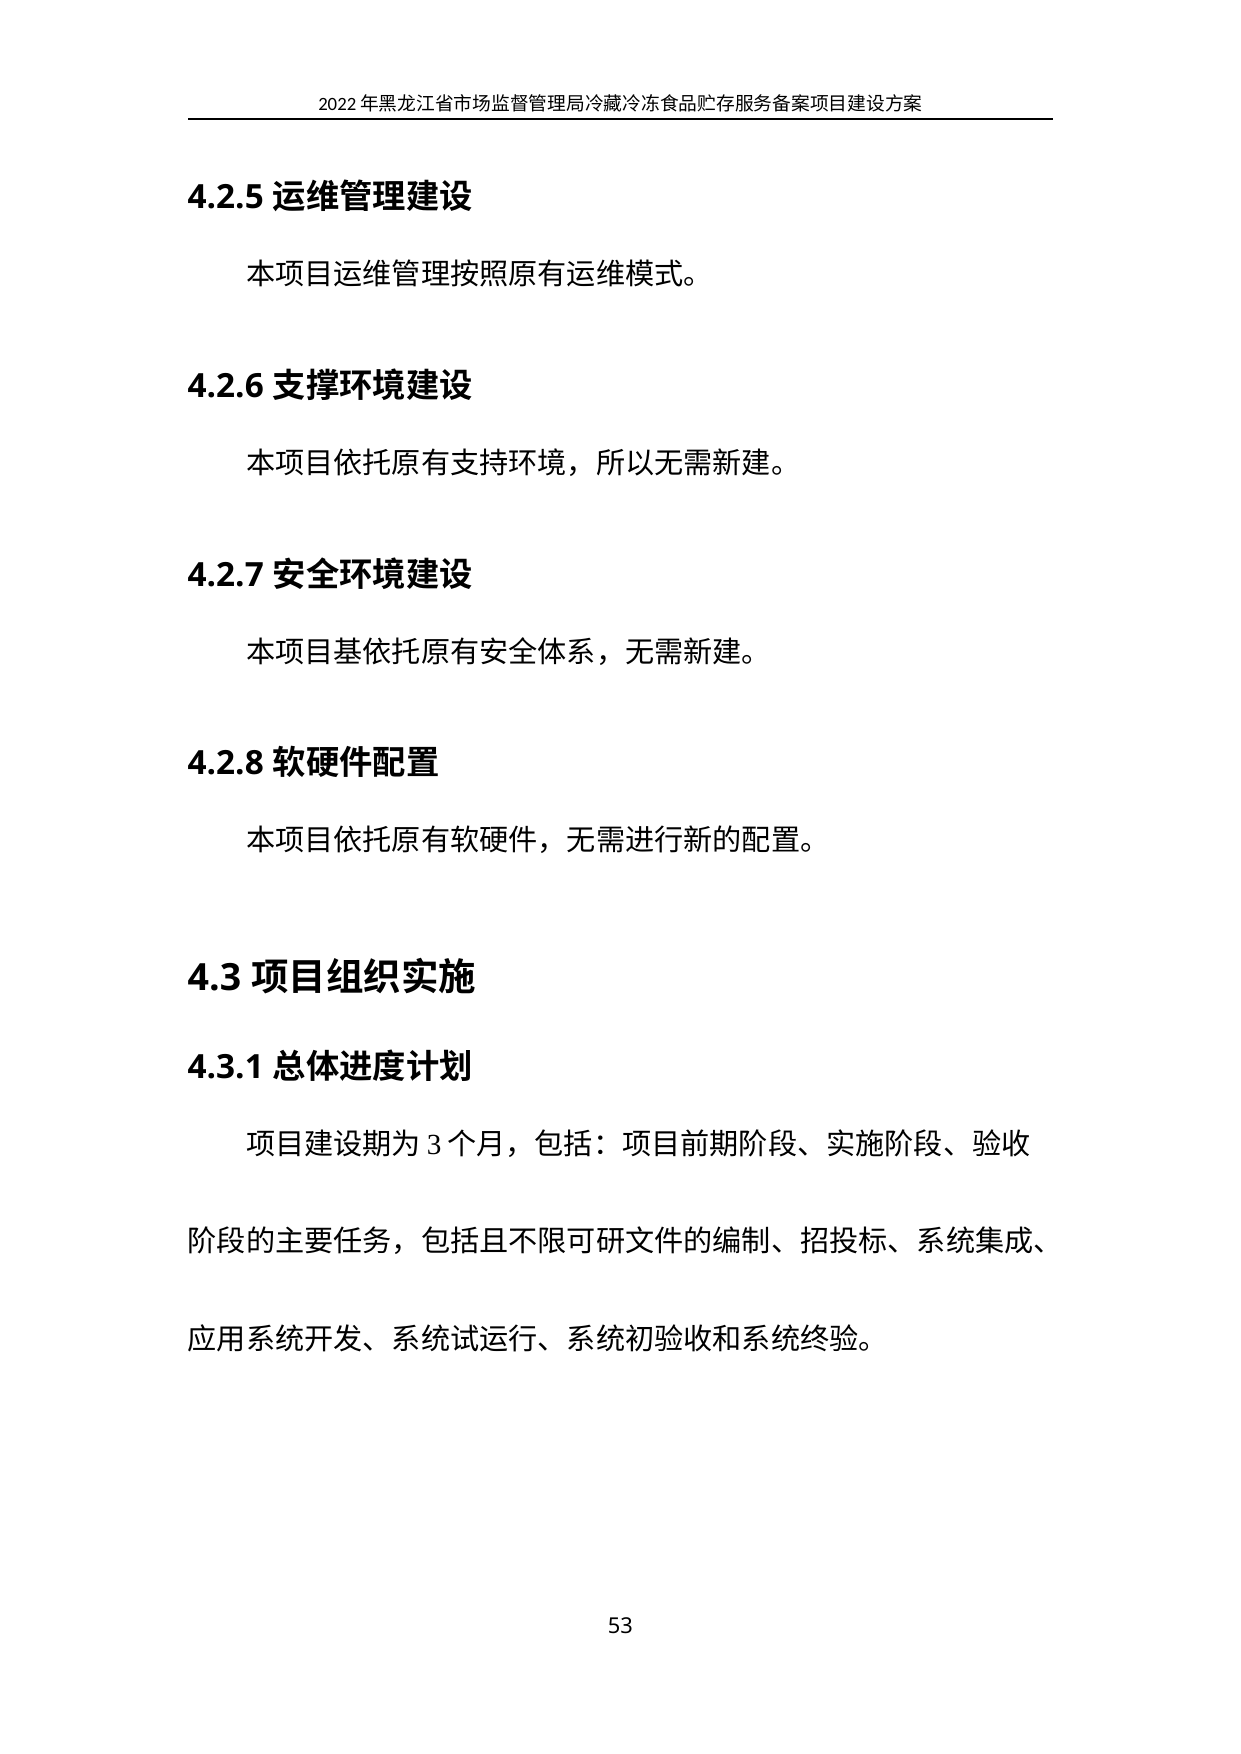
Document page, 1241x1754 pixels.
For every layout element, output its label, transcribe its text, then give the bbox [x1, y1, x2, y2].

subtitle 支撑环境建设 [187, 351, 1053, 416]
subtitle 项目组织实施 [187, 942, 1053, 1007]
subtitle 软硬件配置 [187, 728, 1053, 793]
text 本项目基依托原有安全体系，无需新建。 [187, 617, 1053, 682]
text 本项目运维管理按照原有运维模式。 [187, 239, 1053, 304]
subtitle 安全环境建设 [187, 539, 1053, 604]
subtitle 总体进度计划 [187, 1032, 1053, 1097]
text 本项目依托原有支持环境，所以无需新建。 [187, 428, 1053, 493]
text 项目建设期为3个月，包括：项目前期阶段、实施阶段、验收阶段的主要任务，包括且不限可研文件的编制、招投标、系统集成、应用系统开发、系统试运行、系统初验收和系统终验。 [187, 1109, 1053, 1369]
text 本项目依托原有软硬件，无需进行新的配置。 [187, 805, 1053, 870]
subtitle 运维管理建设 [187, 162, 1053, 227]
